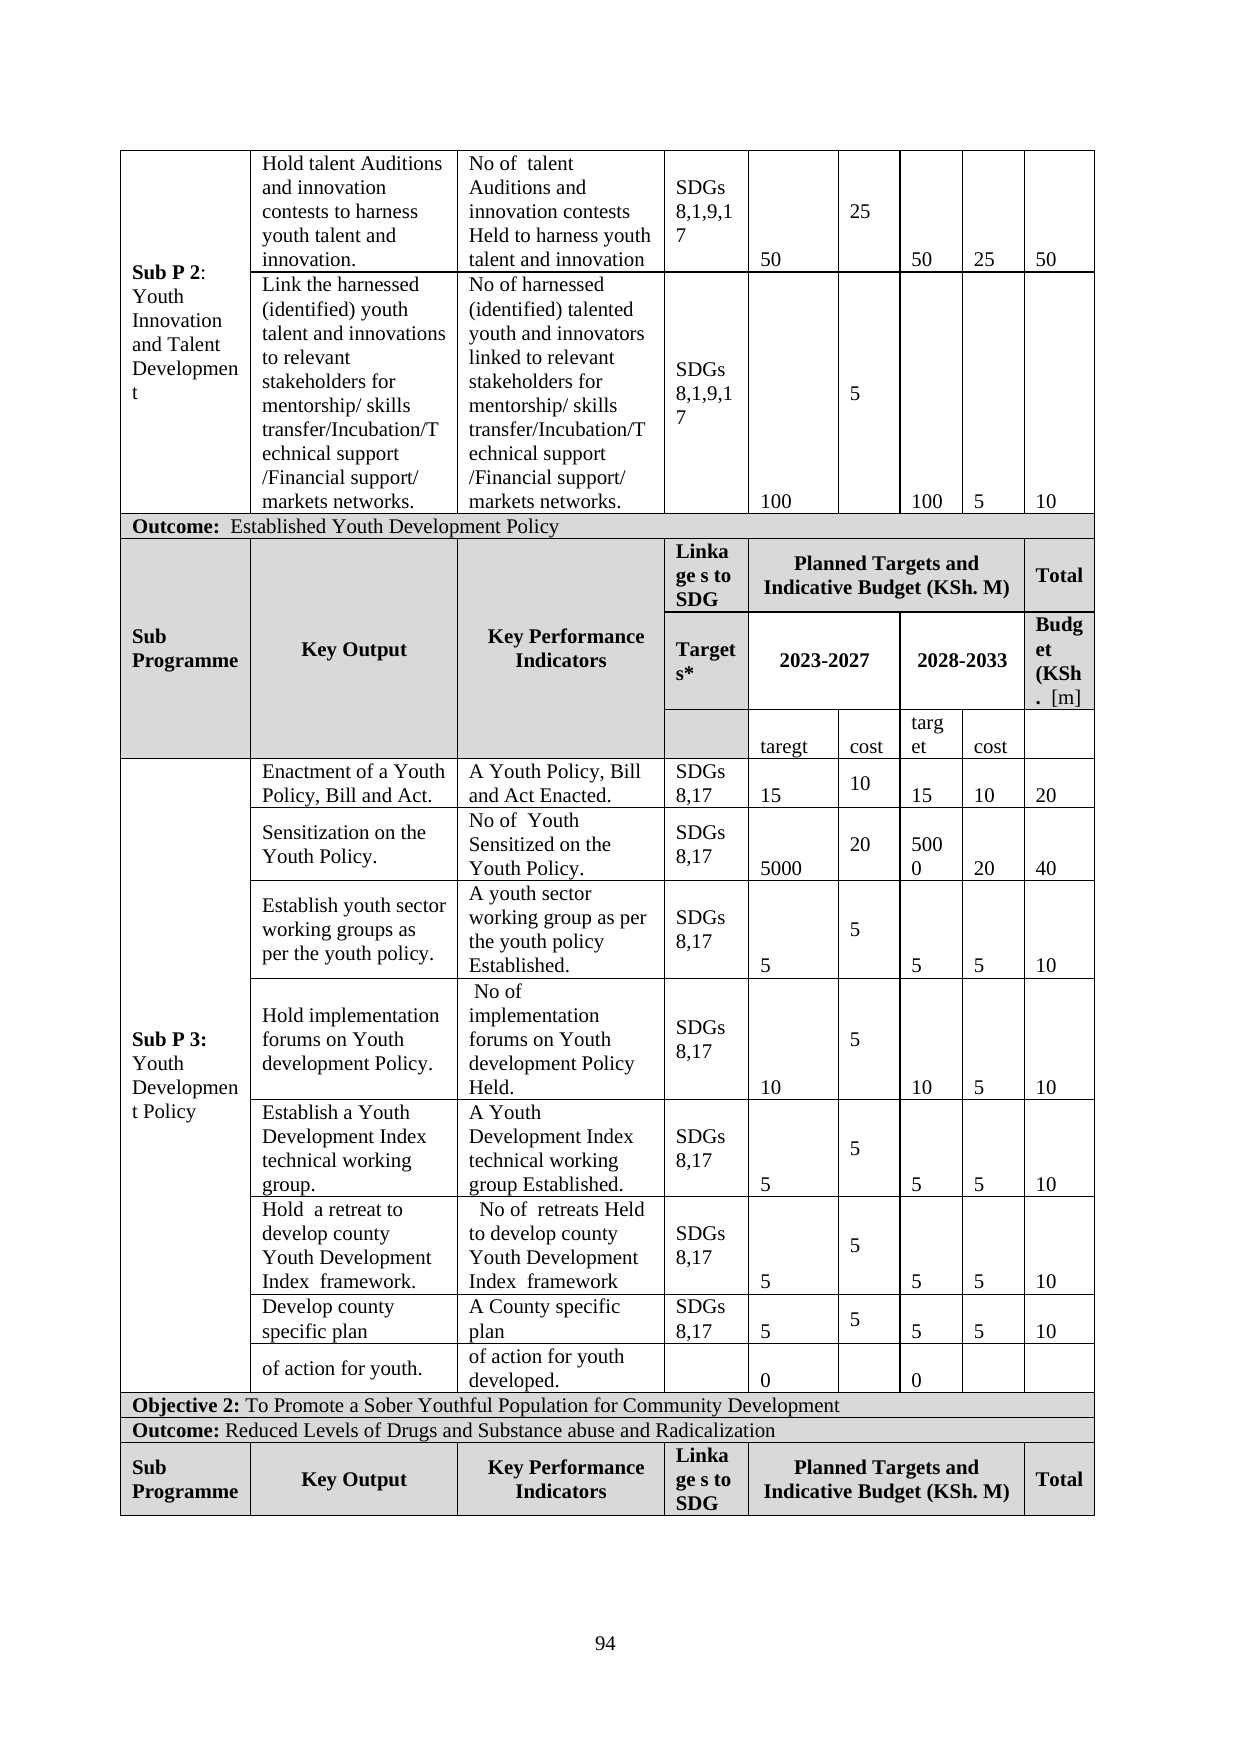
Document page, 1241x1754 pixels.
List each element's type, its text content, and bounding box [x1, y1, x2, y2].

table_cell Key Output [251, 1443, 457, 1515]
table_cell SDGs 8,17 [665, 881, 748, 977]
table_cell 10 [963, 759, 1024, 807]
table_cell No of talent Auditions and innovation contests Held to harness youth talent and innovation [458, 151, 664, 271]
table_cell [839, 1344, 899, 1392]
table_cell target [901, 710, 962, 758]
table_cell 50 [1025, 151, 1094, 271]
table_cell [1025, 1344, 1094, 1392]
table_cell 0 [749, 1344, 838, 1392]
table_cell 5 [839, 979, 899, 1099]
table_cell SDGs 8,17 [665, 1100, 748, 1196]
table_cell 5 [839, 1295, 899, 1343]
table_cell Key Output [251, 539, 457, 758]
table_cell SDGs 8,1,9,17 [665, 151, 748, 271]
table_cell 10 [1025, 979, 1094, 1099]
table_cell 5 [963, 1100, 1024, 1196]
table_cell 10 [1025, 1295, 1094, 1343]
table_cell Total [1025, 539, 1094, 611]
table_cell Enactment of a Youth Policy, Bill and Act. [251, 759, 457, 807]
table_cell 5 [749, 1100, 838, 1196]
table_cell 5 [839, 273, 899, 513]
table_cell Outcome: Established Youth Development Policy [121, 514, 1094, 538]
table_cell [1025, 710, 1094, 758]
table_cell 15 [749, 759, 838, 807]
table_cell Sub P 3: Youth Development Policy [121, 759, 250, 1392]
table_cell Total [1025, 1443, 1094, 1515]
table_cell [458, 1443, 664, 1515]
table_cell Planned Targets and Indicative Budget (KSh. M) [749, 1443, 1024, 1515]
table_cell SDGs 8,17 [665, 808, 748, 880]
table_cell Objective 2: To Promote a Sober Youthful Population for Community Development [121, 1393, 1094, 1417]
table_cell of action for youth. [251, 1344, 457, 1392]
table_cell SDGs 8,17 [665, 1295, 748, 1343]
table_cell 10 [1025, 273, 1094, 513]
table_cell Link the harnessed (identified) youth talent and innovations to relevant stakeholders for mentorship/ skills transfer/Incubation/Technical support /Financial support/ markets networks. [251, 273, 457, 513]
table_cell 5000 [901, 808, 962, 880]
table_cell 5 [963, 1295, 1024, 1343]
table_cell 5 [901, 881, 962, 977]
table_cell of action for youth developed. [458, 1344, 664, 1392]
table_cell 5 [749, 881, 838, 977]
table_cell 5 [839, 881, 899, 977]
table_cell cost [963, 710, 1024, 758]
table_cell Hold implementation forums on Youth development Policy. [251, 979, 457, 1099]
table_cell 5 [839, 1197, 899, 1293]
table_cell Sensitization on the Youth Policy. [251, 808, 457, 880]
table_cell Sub Programme [121, 1443, 250, 1515]
table_cell Key Performance Indicators [458, 539, 664, 758]
table_cell 10 [1025, 881, 1094, 977]
table_cell 5 [749, 1197, 838, 1293]
table_cell 5 [901, 1295, 962, 1343]
table_cell 5 [749, 1295, 838, 1343]
table_cell 20 [839, 808, 899, 880]
table_cell 5000 [749, 808, 838, 880]
table_cell 5 [839, 1100, 899, 1196]
table_cell 100 [901, 273, 962, 513]
table_cell Hold talent Auditions and innovation contests to harness youth talent and innovation. [251, 151, 457, 271]
table_cell 20 [963, 808, 1024, 880]
table_cell Outcome: Reduced Levels of Drugs and Substance abuse and Radicalization [121, 1418, 1094, 1442]
table_cell 0 [901, 1344, 962, 1392]
table_cell 10 [1025, 1100, 1094, 1196]
table_cell 25 [963, 151, 1024, 271]
table_cell 10 [901, 979, 962, 1099]
table_cell 10 [839, 759, 899, 807]
table_cell 2028-2033 [901, 613, 1024, 709]
table_cell Linkage s to SDG [665, 1443, 748, 1515]
table_cell 50 [749, 151, 838, 271]
table_cell 40 [1025, 808, 1094, 880]
table_cell Planned Targets and Indicative Budget (KSh. M) [749, 539, 1024, 611]
table_cell No of harnessed (identified) talented youth and innovators linked to relevant stakeholders for mentorship/ skills transfer/Incubation/Technical support /Financial support/ markets networks. [458, 273, 664, 513]
table_cell A County specific plan [458, 1295, 664, 1343]
table_cell SDGs 8,1,9,17 [665, 273, 748, 513]
table_cell [963, 1344, 1024, 1392]
table_cell No of retreats Held to develop county Youth Development Index framework [458, 1197, 664, 1293]
table_cell cost [839, 710, 899, 758]
table_cell 2023-2027 [749, 613, 899, 709]
table_cell taregt [749, 710, 838, 758]
table_cell SDGs 8,17 [665, 1197, 748, 1293]
table_cell 5 [963, 881, 1024, 977]
table_cell 100 [749, 273, 838, 513]
table_cell 5 [901, 1197, 962, 1293]
table_cell 10 [749, 979, 838, 1099]
table_cell A youth sector working group as per the youth policy Established. [458, 881, 664, 977]
table_cell 5 [963, 273, 1024, 513]
table_cell A Youth Development Index technical working group Established. [458, 1100, 664, 1196]
table_cell 5 [963, 979, 1024, 1099]
table_cell 25 [839, 151, 899, 271]
table_cell 15 [901, 759, 962, 807]
table_cell [665, 710, 748, 758]
table_cell [665, 1344, 748, 1392]
table_cell Budget (KSh. [m] [1025, 613, 1094, 709]
table_cell Establish youth sector working groups as per the youth policy. [251, 881, 457, 977]
table_cell Linkage s to SDG [665, 539, 748, 611]
table_cell 10 [1025, 1197, 1094, 1293]
table_cell 50 [901, 151, 962, 271]
table_cell Hold a retreat to develop county Youth Development Index framework. [251, 1197, 457, 1293]
table_cell 5 [901, 1100, 962, 1196]
table_cell A Youth Policy, Bill and Act Enacted. [458, 759, 664, 807]
table_cell No of Youth Sensitized on the Youth Policy. [458, 808, 664, 880]
table_cell Sub P 2: Youth Innovation and Talent Development [121, 151, 250, 513]
table_cell 20 [1025, 759, 1094, 807]
table_cell SDGs 8,17 [665, 979, 748, 1099]
table_cell Sub Programme [121, 539, 250, 758]
table_cell No of implementation forums on Youth development Policy Held. [458, 979, 664, 1099]
table_cell Establish a Youth Development Index technical working group. [251, 1100, 457, 1196]
table_cell Develop county specific plan [251, 1295, 457, 1343]
table_cell Targets* [665, 613, 748, 709]
table_cell 5 [963, 1197, 1024, 1293]
table_cell SDGs 8,17 [665, 759, 748, 807]
